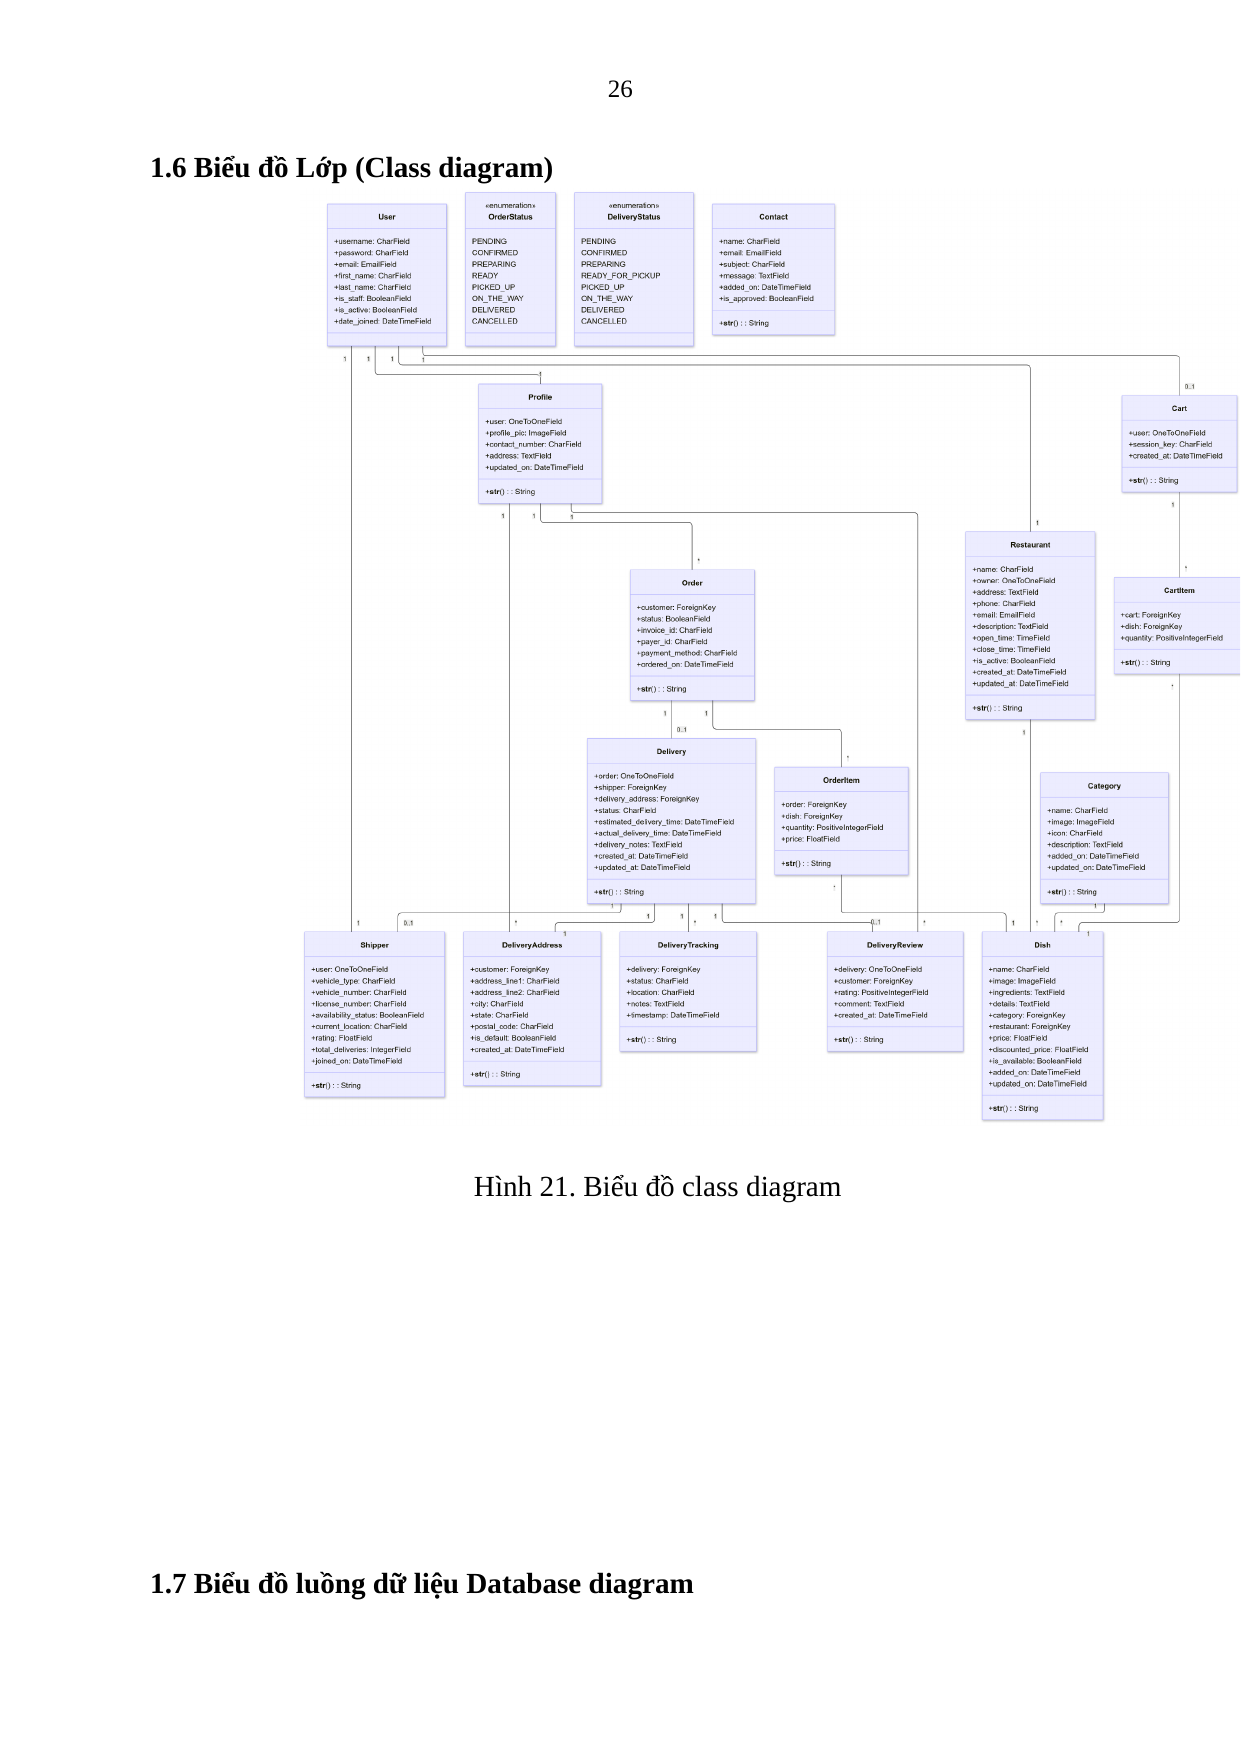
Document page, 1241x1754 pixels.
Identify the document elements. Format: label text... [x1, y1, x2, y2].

text 1.6 Biểu đồ Lớp (Class diagram) [150, 150, 1059, 183]
picture [300, 188, 1241, 1126]
text Hình 21. Biểu đồ class diagram [150, 1169, 1090, 1202]
text 1.7 Biểu đồ luồng dữ liệu Database diagram [150, 1566, 1059, 1599]
